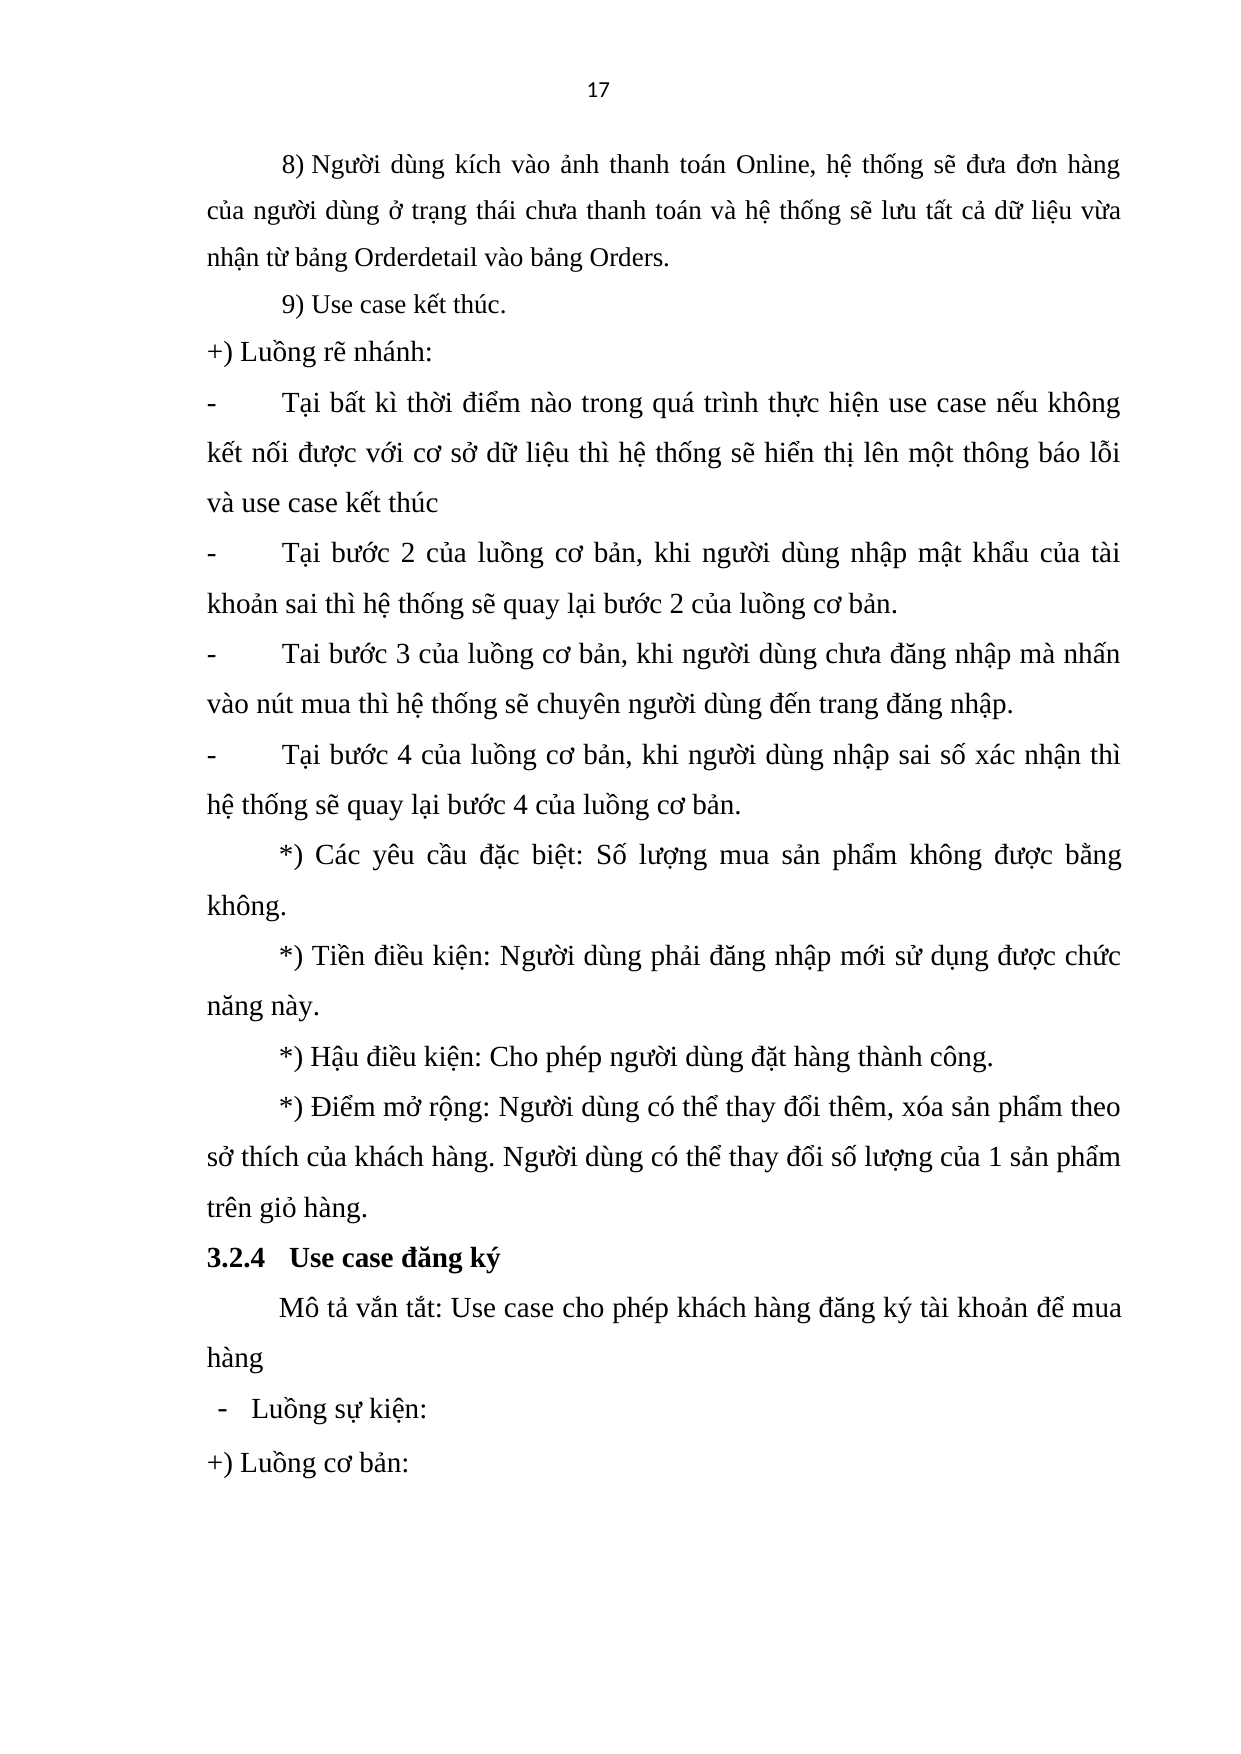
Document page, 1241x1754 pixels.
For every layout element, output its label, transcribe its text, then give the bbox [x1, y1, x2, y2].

text *) Hậu điều kiện: Cho phép người dùng đặt hàng thành công. [207, 1039, 1122, 1072]
text Tại bước 2 của luồng cơ bản, khi người dùng nhập mật khẩu của tài khoản sai thì hệ thống sẽ quay lại bước 2 của luồng cơ bản. [207, 536, 1122, 619]
text Tại bước 4 của luồng cơ bản, khi người dùng nhập sai số xác nhận thì hệ thống sẽ quay lại bước 4 của luồng cơ bản. [207, 737, 1122, 821]
list +) Luồng rẽ nhánh: [207, 334, 1122, 368]
text *) Các yêu cầu đặc biệt: Số lượng mua sản phẩm không được bằng không. [207, 837, 1122, 921]
text Tai bước 3 của luồng cơ bản, khi người dùng chưa đăng nhập mà nhấn vào nút mua thì hệ thống sẽ chuyên người dùng đến trang đăng nhập. [207, 636, 1122, 720]
list Người dùng kích vào ảnh thanh toán Online, hệ thống sẽ đưa đơn hàng của người dùng ở trạng thái chưa thanh toán và hệ thống sẽ lưu tất cả dữ liệu vừa nhận từ bảng Orderdetail vào bảng Orders. [207, 148, 1122, 272]
list Use case đăng ký [207, 1240, 1122, 1273]
list +) Luồng cơ bản: [207, 1445, 1122, 1478]
text *) Tiền điều kiện: Người dùng phải đăng nhập mới sử dụng được chức năng này. [207, 938, 1122, 1022]
text Tại bất kì thời điểm nào trong quá trình thực hiện use case nếu không kết nối được với cơ sở dữ liệu thì hệ thống sẽ hiển thị lên một thông báo lỗi và use case kết thúc [207, 385, 1122, 519]
text *) Điểm mở rộng: Người dùng có thể thay đổi thêm, xóa sản phẩm theo sở thích của khách hàng. Người dùng có thể thay đổi số lượng của 1 sản phẩm trên giỏ hàng. [207, 1089, 1122, 1223]
list Luồng sự kiện: [213, 1391, 1122, 1427]
list Mô tả vắn tắt: Use case cho phép khách hàng đăng ký tài khoản để mua hàng [207, 1290, 1122, 1374]
list Use case kết thúc. [207, 288, 1122, 319]
